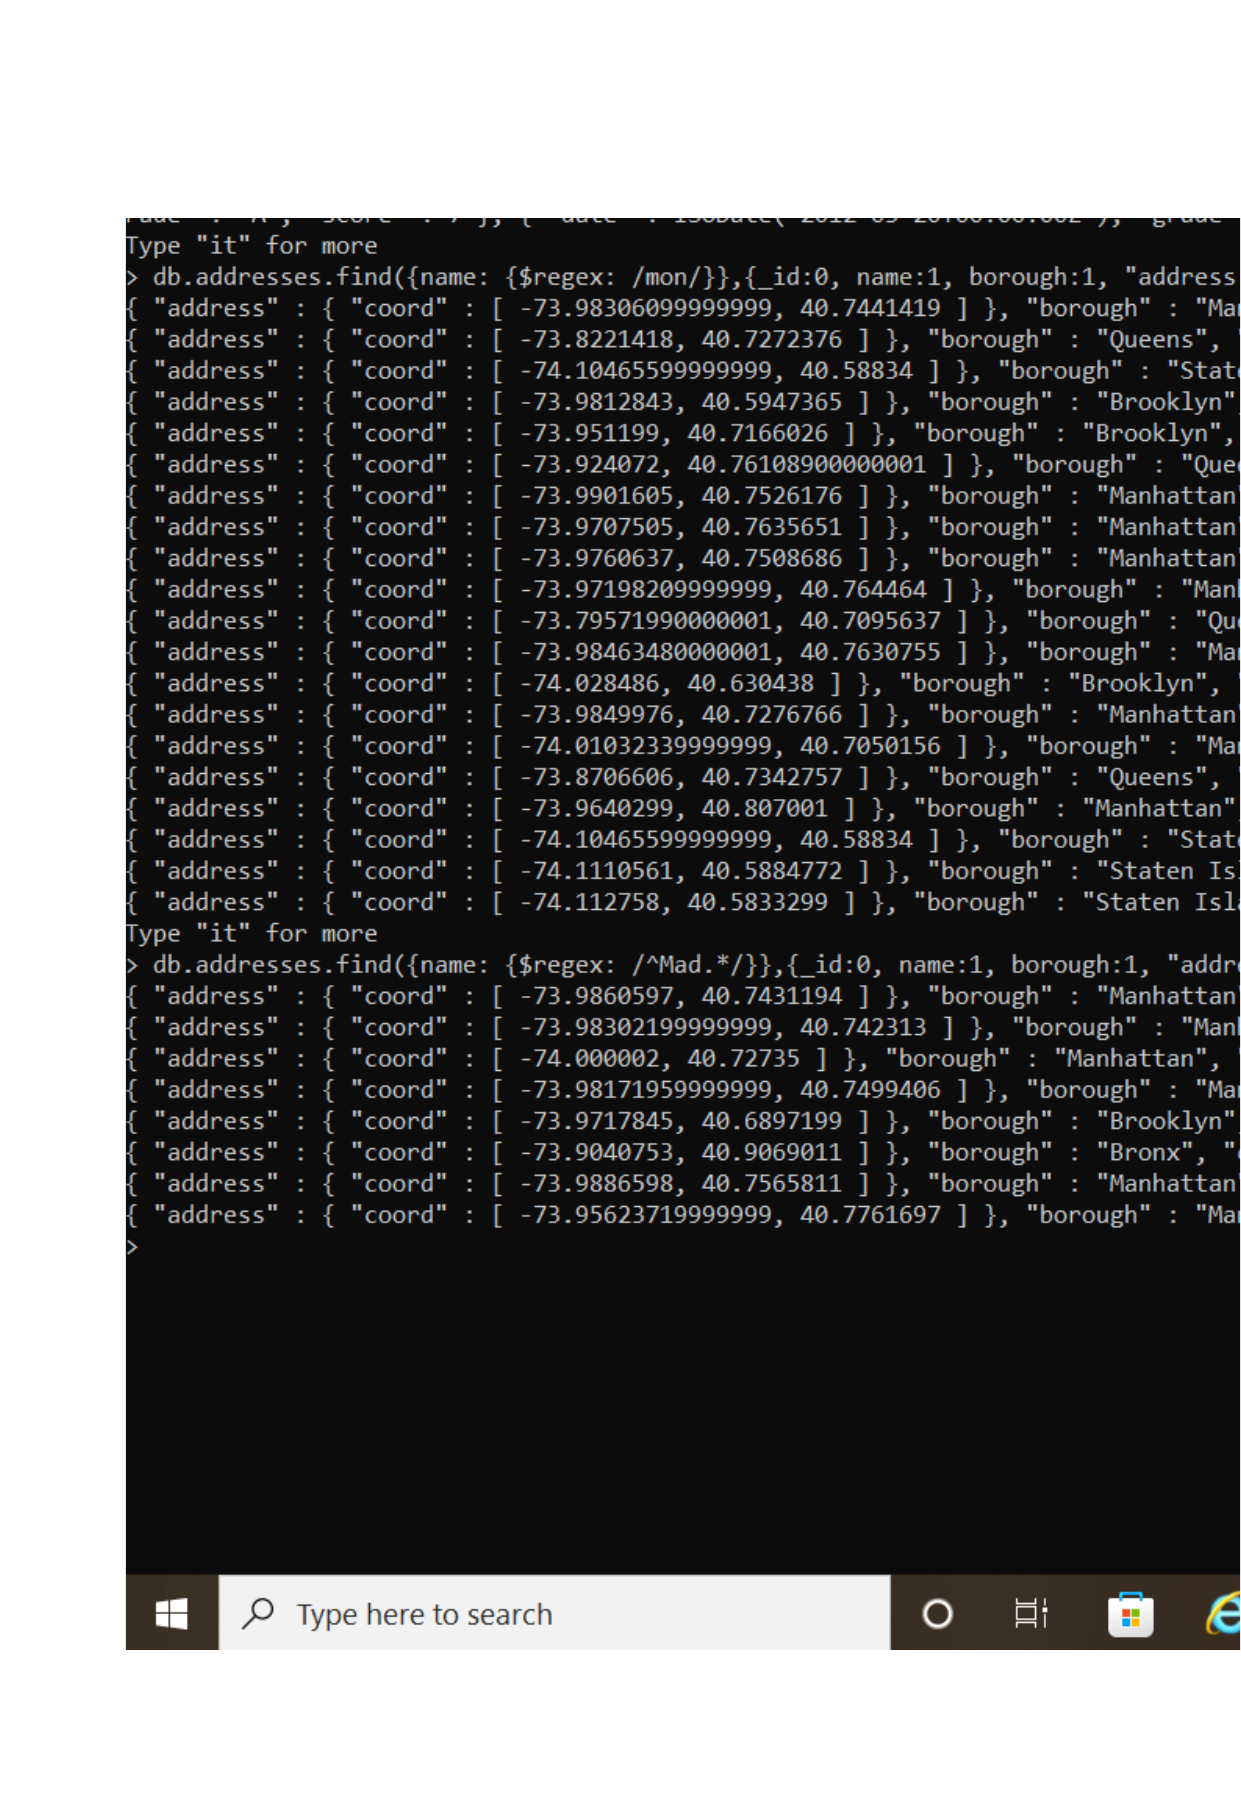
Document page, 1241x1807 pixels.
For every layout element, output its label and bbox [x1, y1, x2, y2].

picture [125, 218, 1241, 1650]
